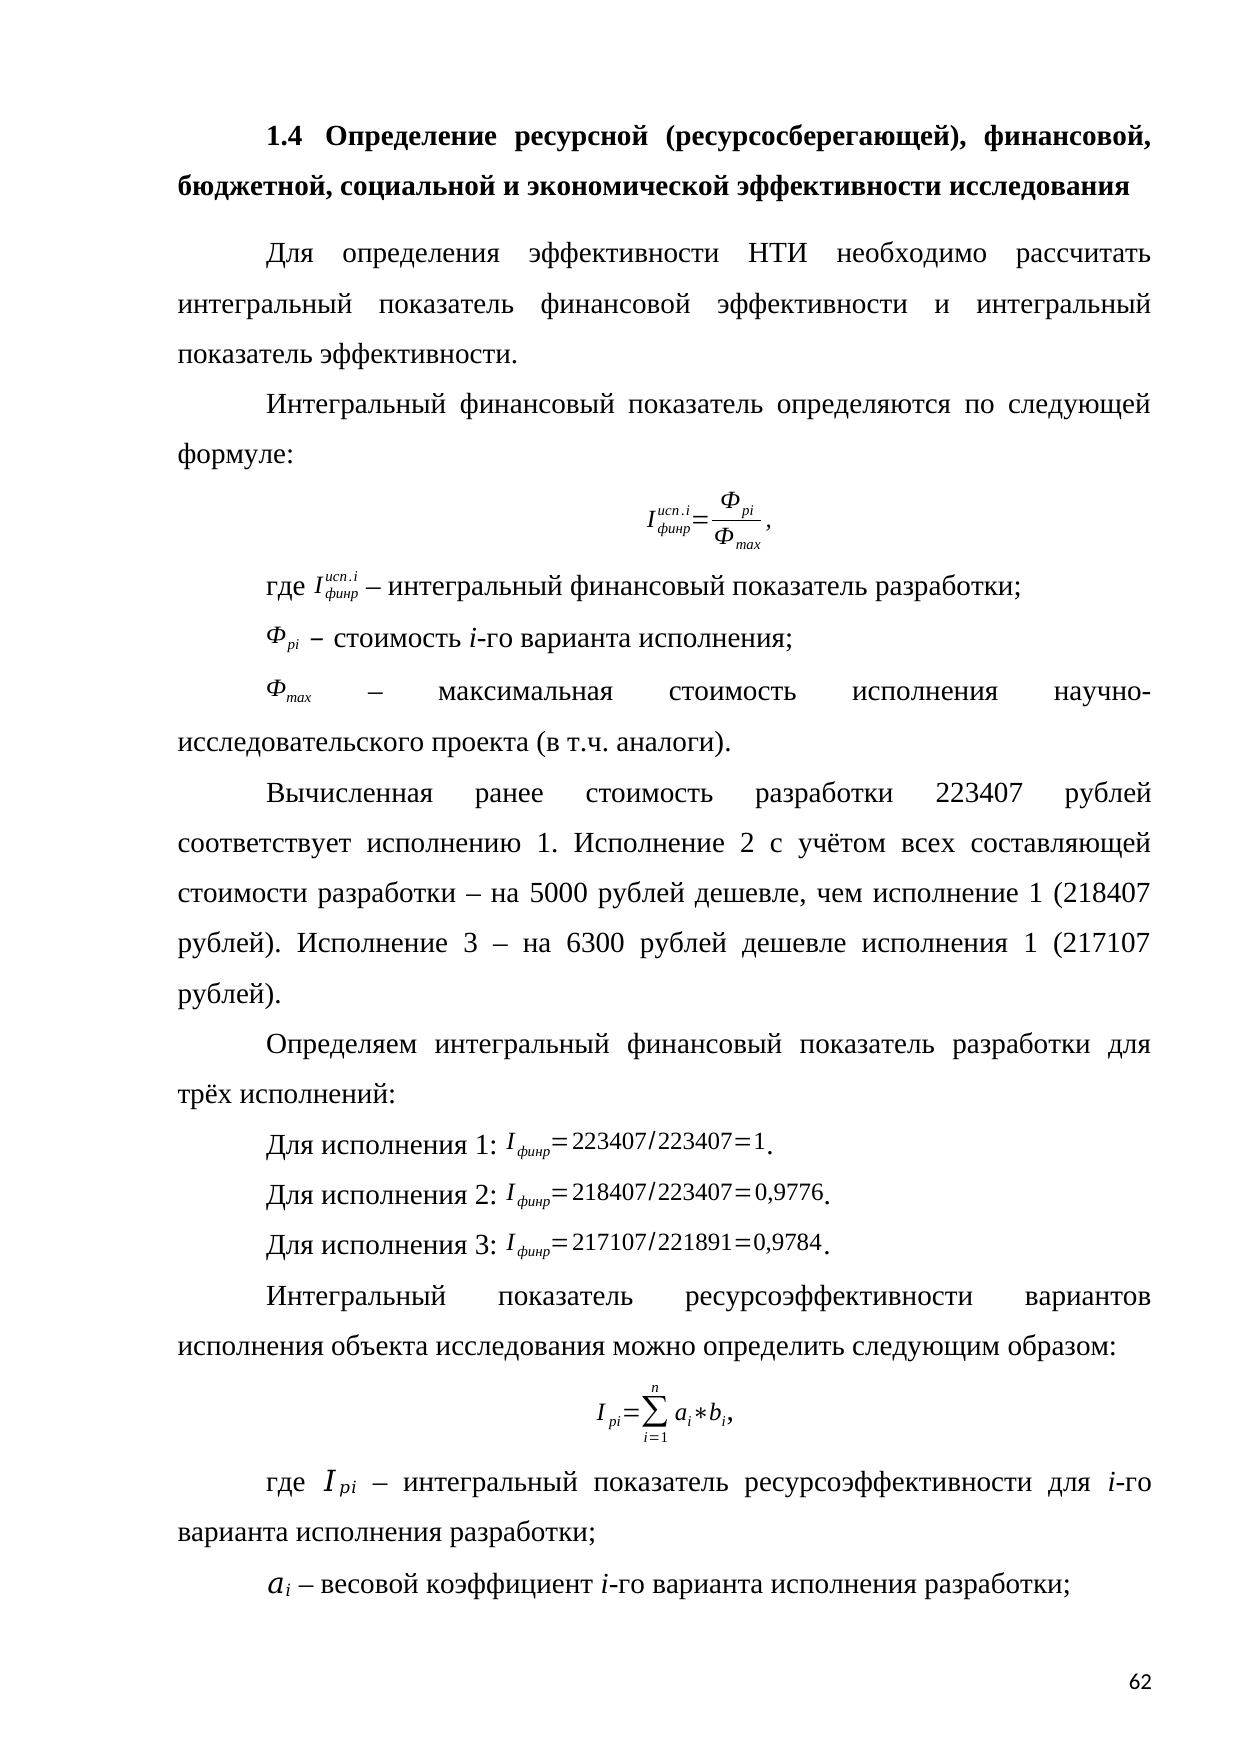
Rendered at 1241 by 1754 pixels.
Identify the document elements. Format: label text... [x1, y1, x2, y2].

text Интегральный показатель ресурсоэффективности вариантов исполнения объекта исследования можно определить следующим образом: [177, 1278, 1152, 1362]
text Для исполнения 3: . [177, 1227, 1152, 1261]
text , [177, 1378, 1152, 1446]
text – стоимость i-го варианта исполнения; [177, 619, 1152, 655]
list Определение ресурсной (ресурсосберегающей), финансовой, бюджетной, социальной и экономической эффективности исследования [177, 118, 1152, 202]
text Для исполнения 2: . [177, 1177, 1152, 1211]
text Для исполнения 1: . [177, 1127, 1152, 1160]
text – максимальная стоимость исполнения научно-исследовательского проекта (в т.ч. аналоги). [177, 673, 1152, 758]
text 𝑎𝑖 – весовой коэффициент i-го варианта исполнения разработки; [177, 1565, 1152, 1600]
text Для определения эффективности НТИ необходимо рассчитать интегральный показатель финансовой эффективности и интегральный показатель эффективности. [177, 235, 1152, 369]
text где – интегральный финансовый показатель разработки; [177, 567, 1152, 602]
text Определяем интегральный финансовый показатель разработки для трёх исполнений: [177, 1026, 1152, 1110]
text Вычисленная ранее стоимость разработки 223407 рублей соответствует исполнению 1. Исполнение 2 с учётом всех составляющей стоимости разработки – на 5000 рублей дешевле, чем исполнение 1 (218407 рублей). Исполнение 3 – на 6300 рублей дешевле исполнения 1 (217107 рублей). [177, 775, 1152, 1009]
text где 𝐼𝑝𝑖 – интегральный показатель ресурсоэффективности для i-го варианта исполнения разработки; [177, 1462, 1152, 1548]
text Интегральный финансовый показатель определяются по следующей формуле: [177, 386, 1152, 470]
